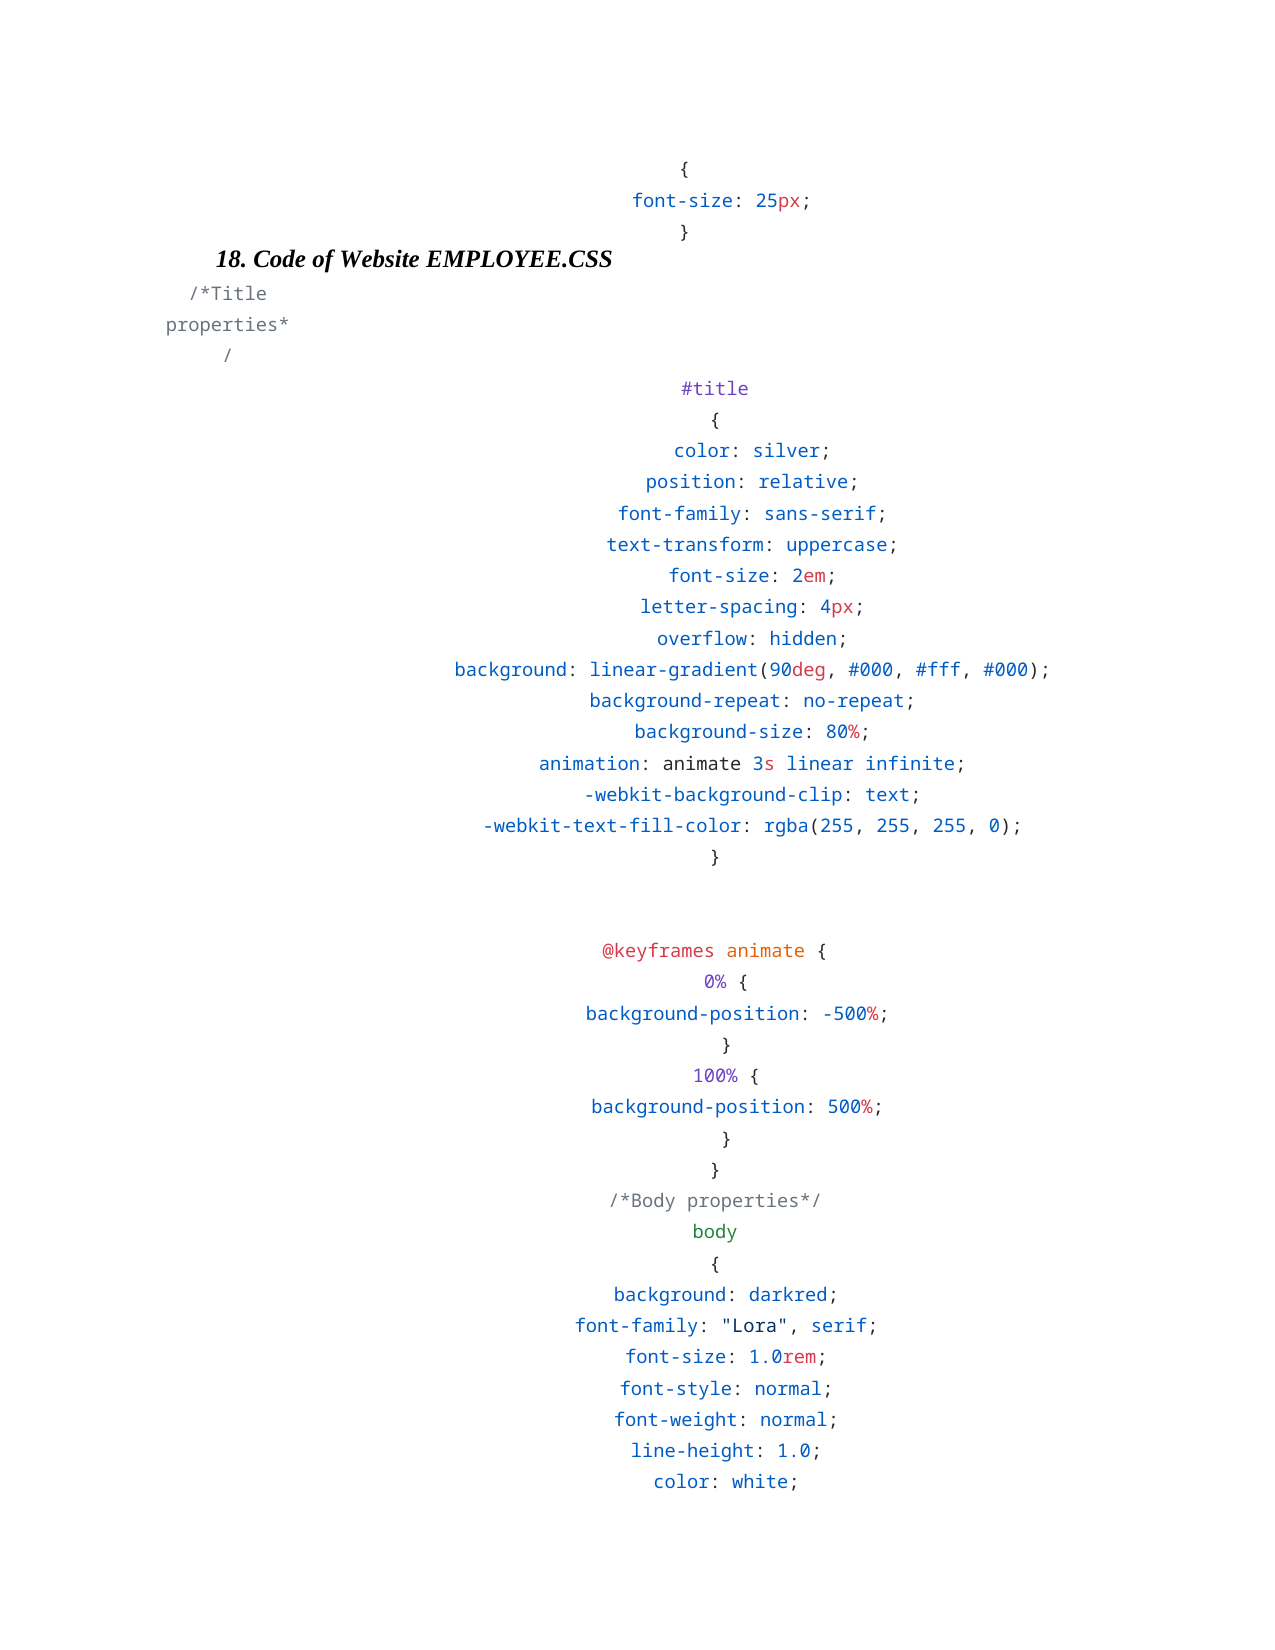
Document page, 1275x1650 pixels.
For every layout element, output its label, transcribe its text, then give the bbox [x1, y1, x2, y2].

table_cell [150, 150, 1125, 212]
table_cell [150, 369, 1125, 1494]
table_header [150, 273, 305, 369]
list Code of Website EMPLOYEE.CSS [216, 244, 1125, 272]
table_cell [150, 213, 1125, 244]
